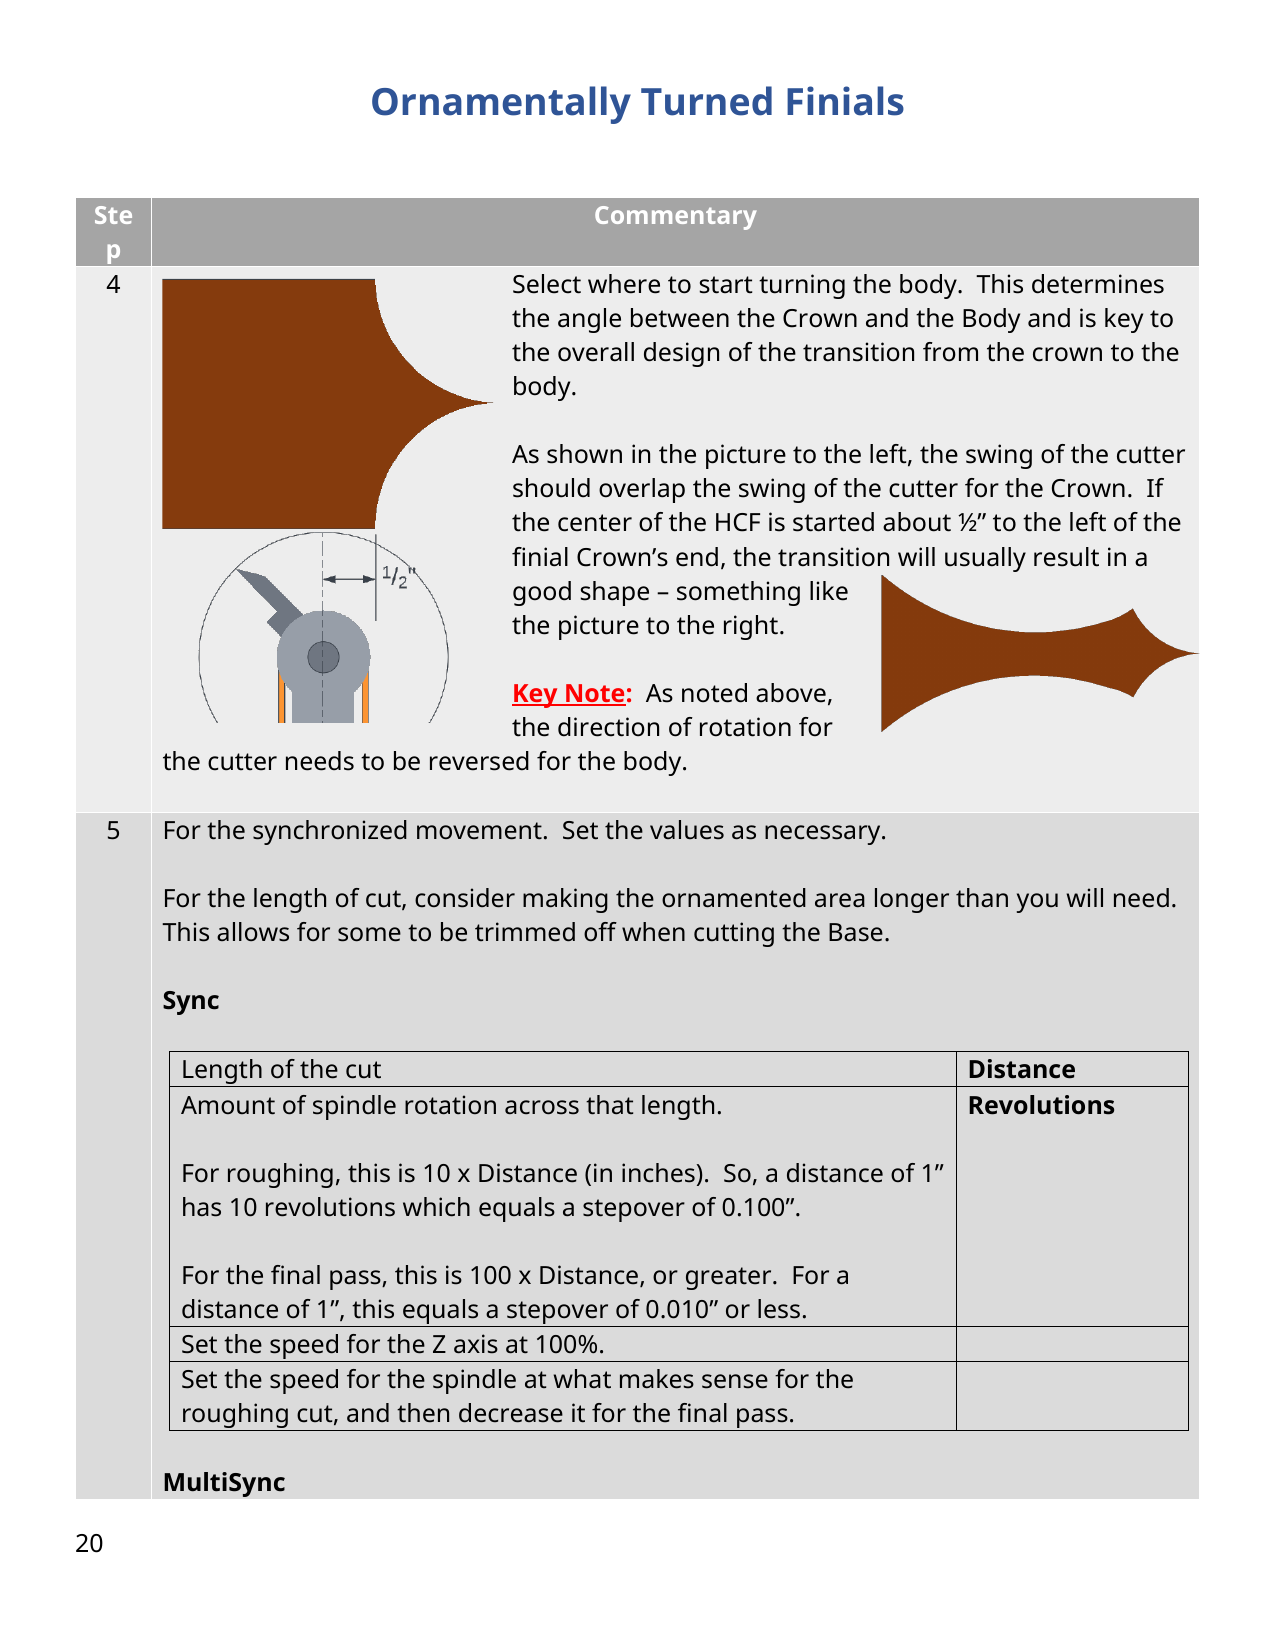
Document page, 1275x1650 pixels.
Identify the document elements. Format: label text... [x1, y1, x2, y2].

table_cell 5 [76, 813, 151, 1499]
table_header Commentary [152, 198, 1199, 266]
picture [162, 278, 494, 723]
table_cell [152, 813, 1199, 1499]
table_cell Select where to start turning the body. This determines the angle between the Crown and the Body and is key to the overall design of the transition from the crown to the body. As shown in the picture to the left, the swing of the cutter should overlap the swing of the cutter for the Crown. If the center of the HCF is started about ½” to the left of the finial Crown’s end, the transition will usually result in a good shape – something like the picture to the right. Key Note: As noted above, the direction of rotation for the cutter needs to be reversed for the body. [152, 267, 1199, 812]
picture [881, 575, 1200, 732]
table_header Step [76, 198, 151, 266]
table_cell 4 [76, 267, 151, 812]
